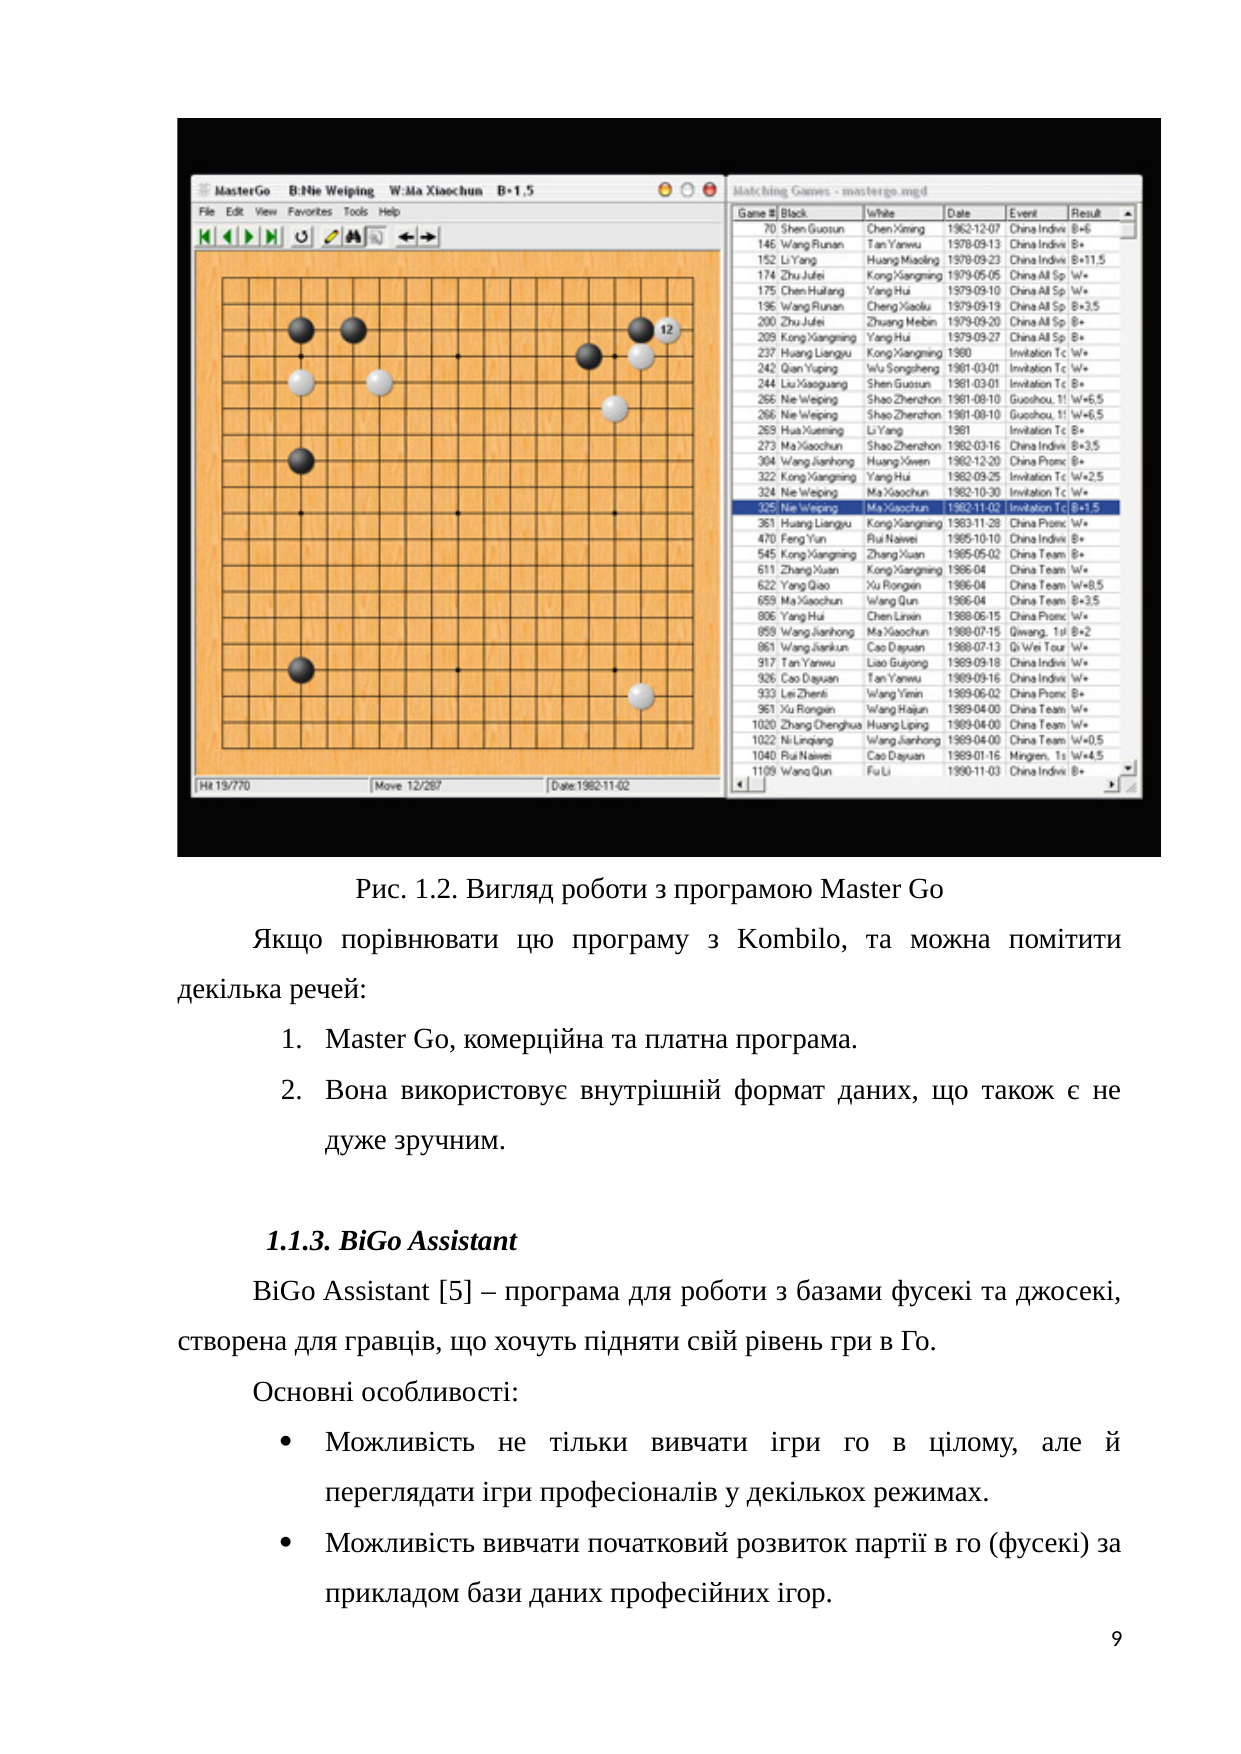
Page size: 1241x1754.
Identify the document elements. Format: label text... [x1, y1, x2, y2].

list Можливість не тільки вивчати ігри го в цілому, але й переглядати ігри професіоналів у декількох режимах. [281, 1424, 1122, 1508]
text Основні особливості: [177, 1374, 1122, 1407]
text Якщо порівнювати цю програму з Kombilo, та можна помітити декілька речей: [177, 921, 1122, 1005]
list Master Go, комерційна та платна програма. [281, 1022, 1122, 1055]
picture [177, 118, 1161, 857]
list Вона використовує внутрішній формат даних, що також є не дуже зручним. [281, 1072, 1122, 1156]
list Можливість вивчати початковий розвиток партії в го (фусекі) за прикладом бази даних професійних ігор. [281, 1525, 1122, 1609]
text Рис. 1.2. Вигляд роботи з програмою Master Go [177, 871, 1122, 904]
text 1.1.3. BiGo Assistant [266, 1223, 1122, 1256]
text BiGo Assistant [5] – програма для роботи з базами фусекі та джосекі, створена для гравців, що хочуть підняти свій рівень гри в Го. [177, 1273, 1122, 1357]
